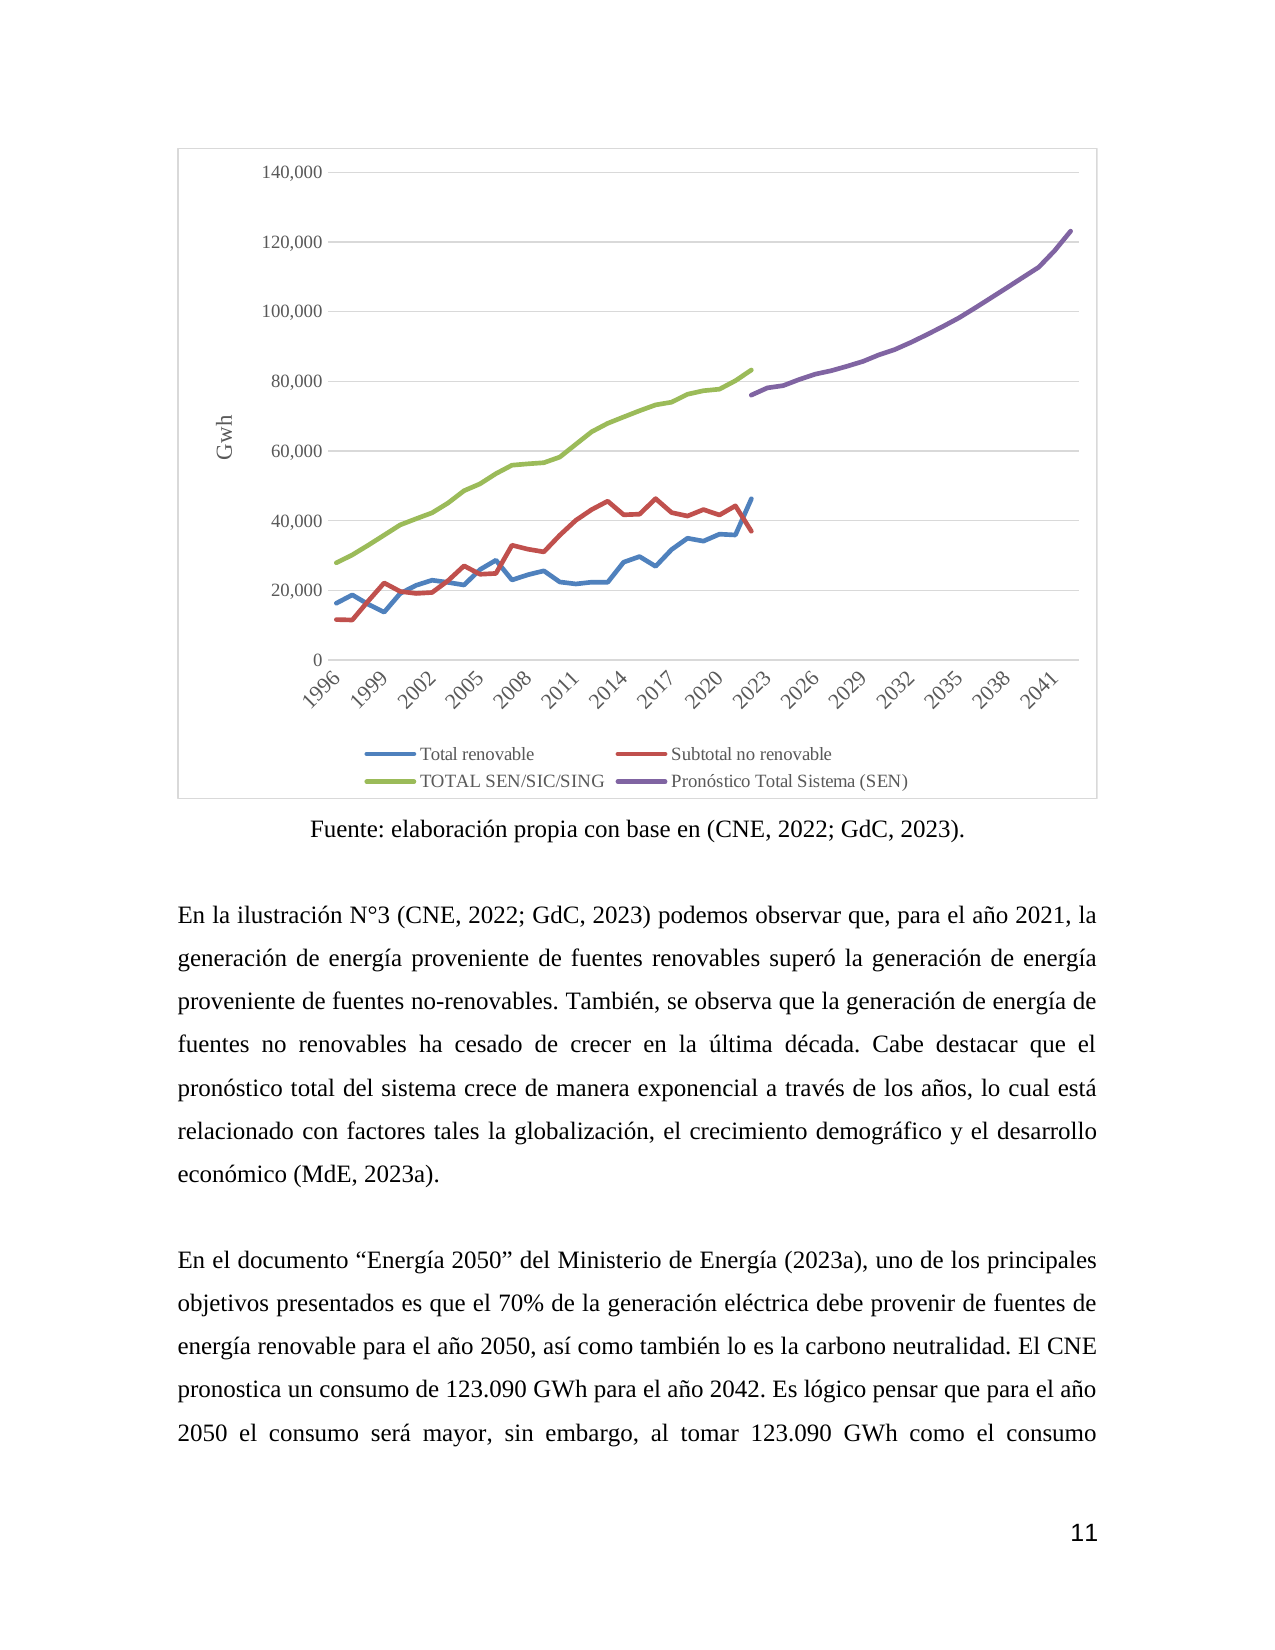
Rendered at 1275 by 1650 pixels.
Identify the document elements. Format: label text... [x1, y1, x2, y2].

text En la ilustración N°3 (CNE, 2022; GdC, 2023) podemos observar que, para el año 2021, la generación de energía proveniente de fuentes renovables superó la generación de energía proveniente de fuentes no-renovables. También, se observa que la generación de energía de fuentes no renovables ha cesado de crecer en la última década. Cabe destacar que el pronóstico total del sistema crece de manera exponencial a través de los años, lo cual está relacionado con factores tales la globalización, el crecimiento demográfico y el desarrollo económico (MdE, 2023a). [177, 900, 1098, 1188]
text Fuente: elaboración propia con base en (CNE, 2022; GdC, 2023). [177, 799, 1098, 843]
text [177, 1245, 1098, 1446]
